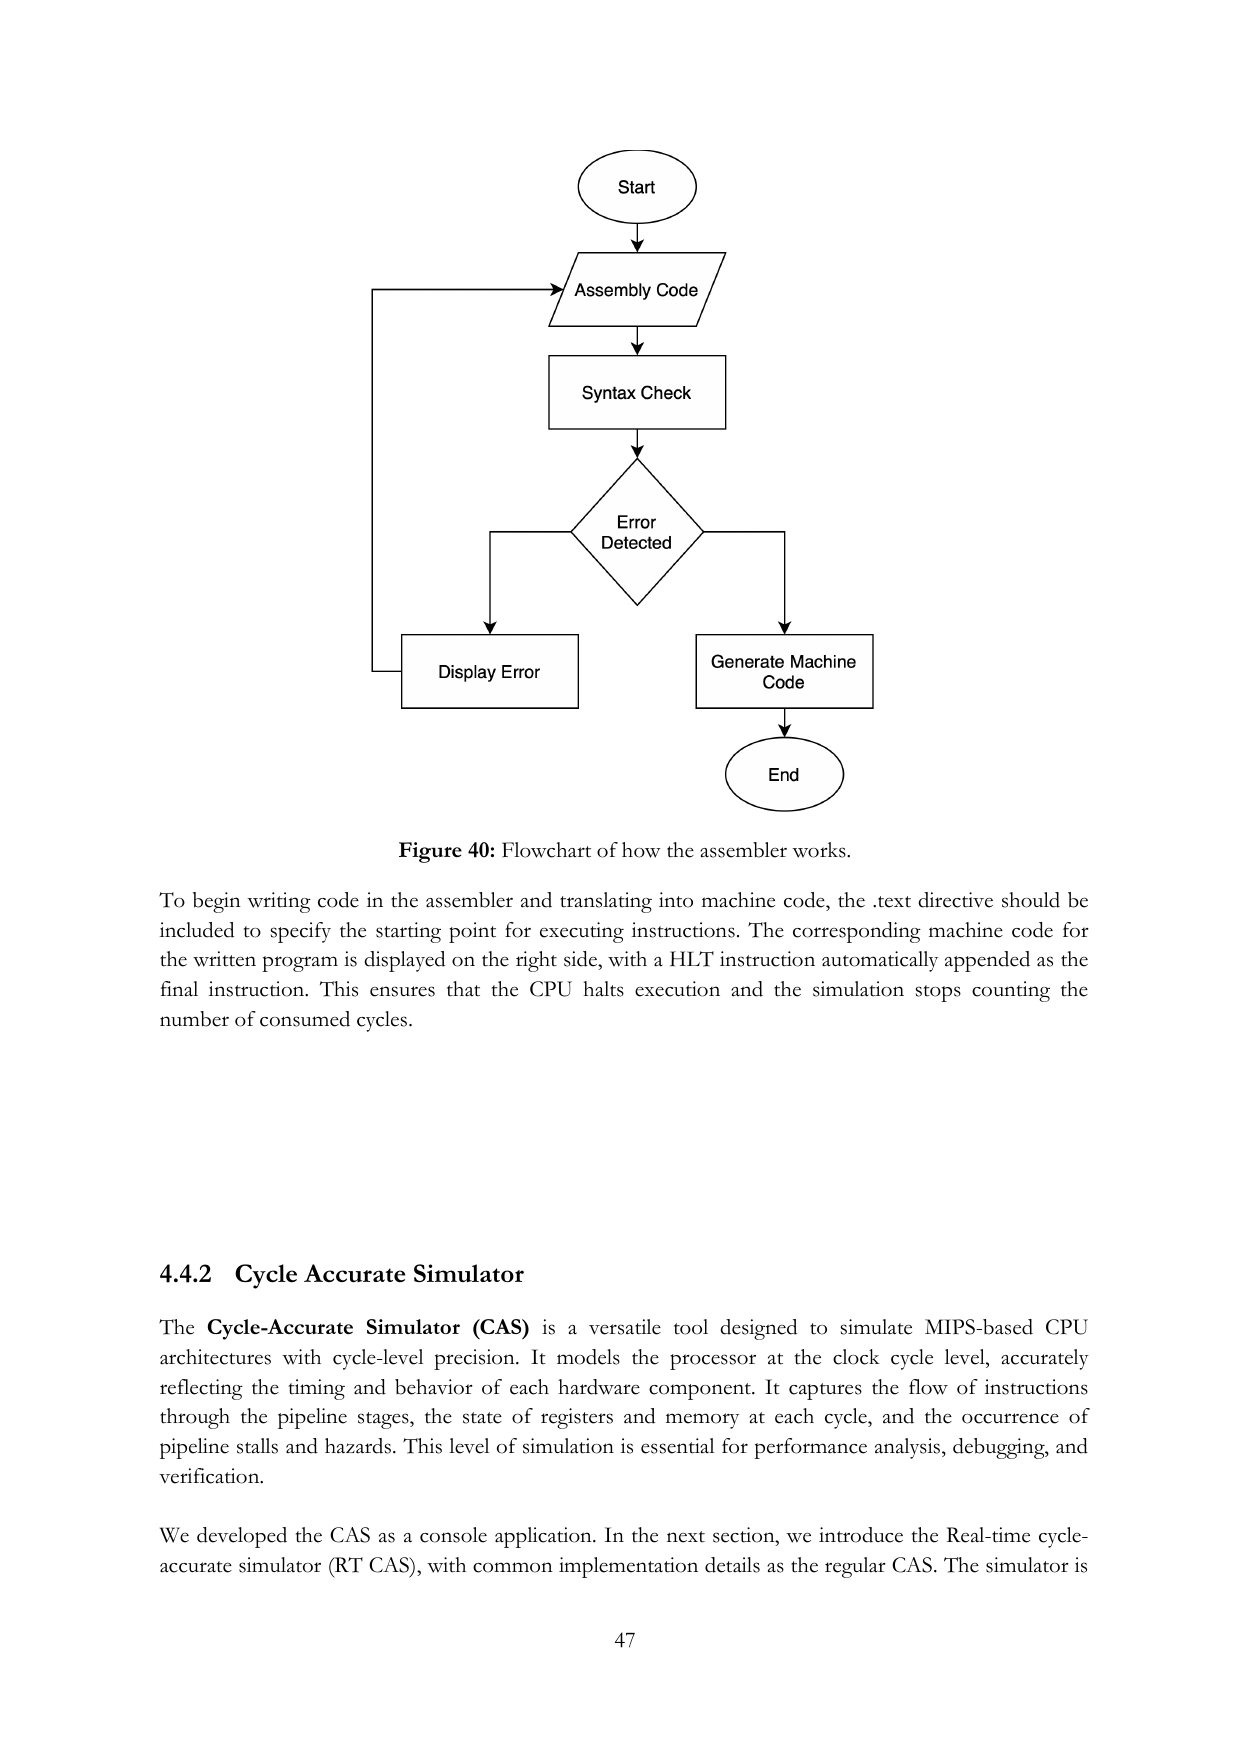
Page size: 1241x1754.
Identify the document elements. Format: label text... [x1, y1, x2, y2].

text Figure 40: Flowchart of how the assembler works. [159, 837, 1090, 863]
subtitle Cycle Accurate Simulator [159, 1259, 1090, 1289]
picture [361, 150, 875, 813]
text The Cycle-Accurate Simulator (CAS) is a versatile tool designed to simulate MIPS-based CPU architectures with cycle-level precision. It models the processor at the clock cycle level, accurately reflecting the timing and behavior of each hardware component. It captures the flow of instructions through the pipeline stages, the state of registers and memory at each cycle, and the occurrence of pipeline stalls and hazards. This level of simulation is essential for performance analysis, debugging, and verification. [159, 1315, 1090, 1489]
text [159, 1523, 1090, 1578]
text To begin writing code in the assembler and translating into machine code, the .text directive should be included to specify the starting point for executing instructions. The corresponding machine code for the written program is displayed on the right side, with a HLT instruction automatically appended as the final instruction. This ensures that the CPU halts execution and the simulation stops counting the number of consumed cycles. [159, 888, 1090, 1032]
